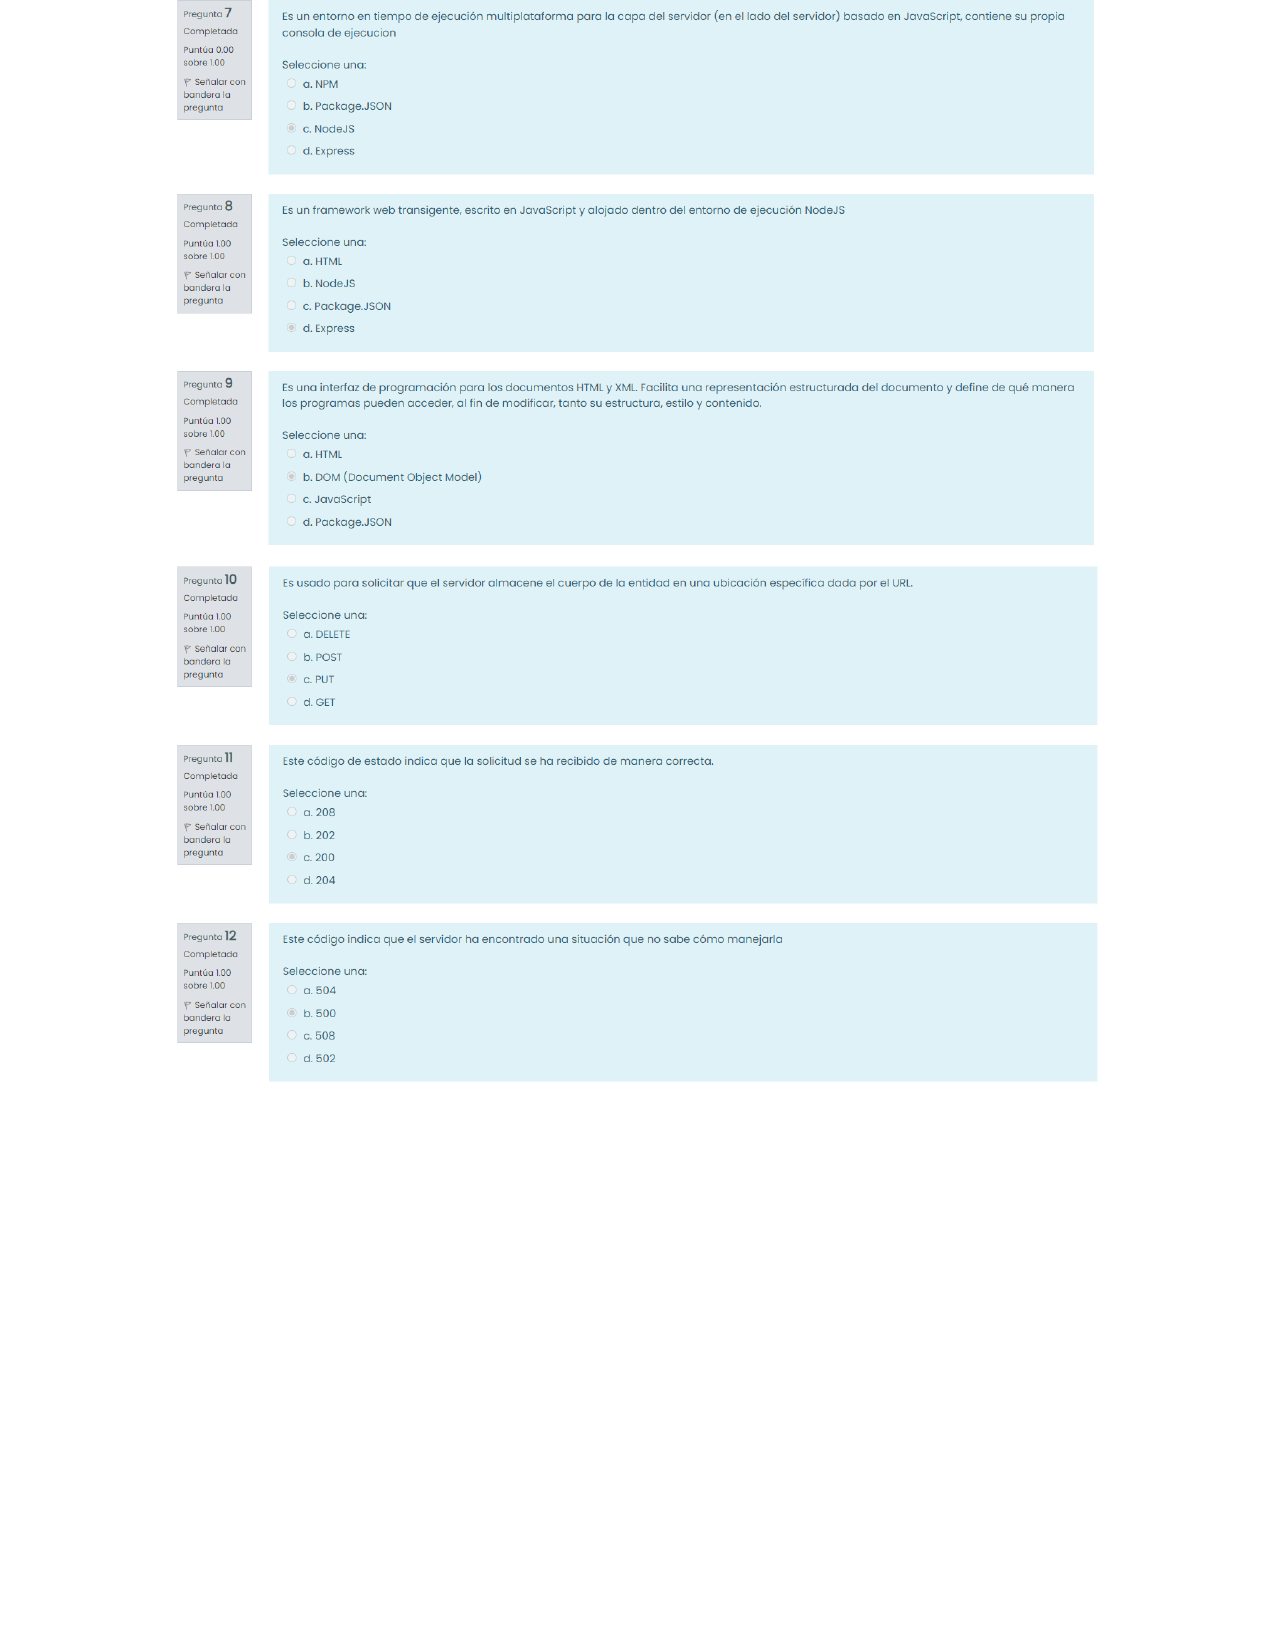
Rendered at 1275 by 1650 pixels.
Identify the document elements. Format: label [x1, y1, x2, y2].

picture [177, 564, 1098, 1082]
picture [177, 0, 1098, 546]
